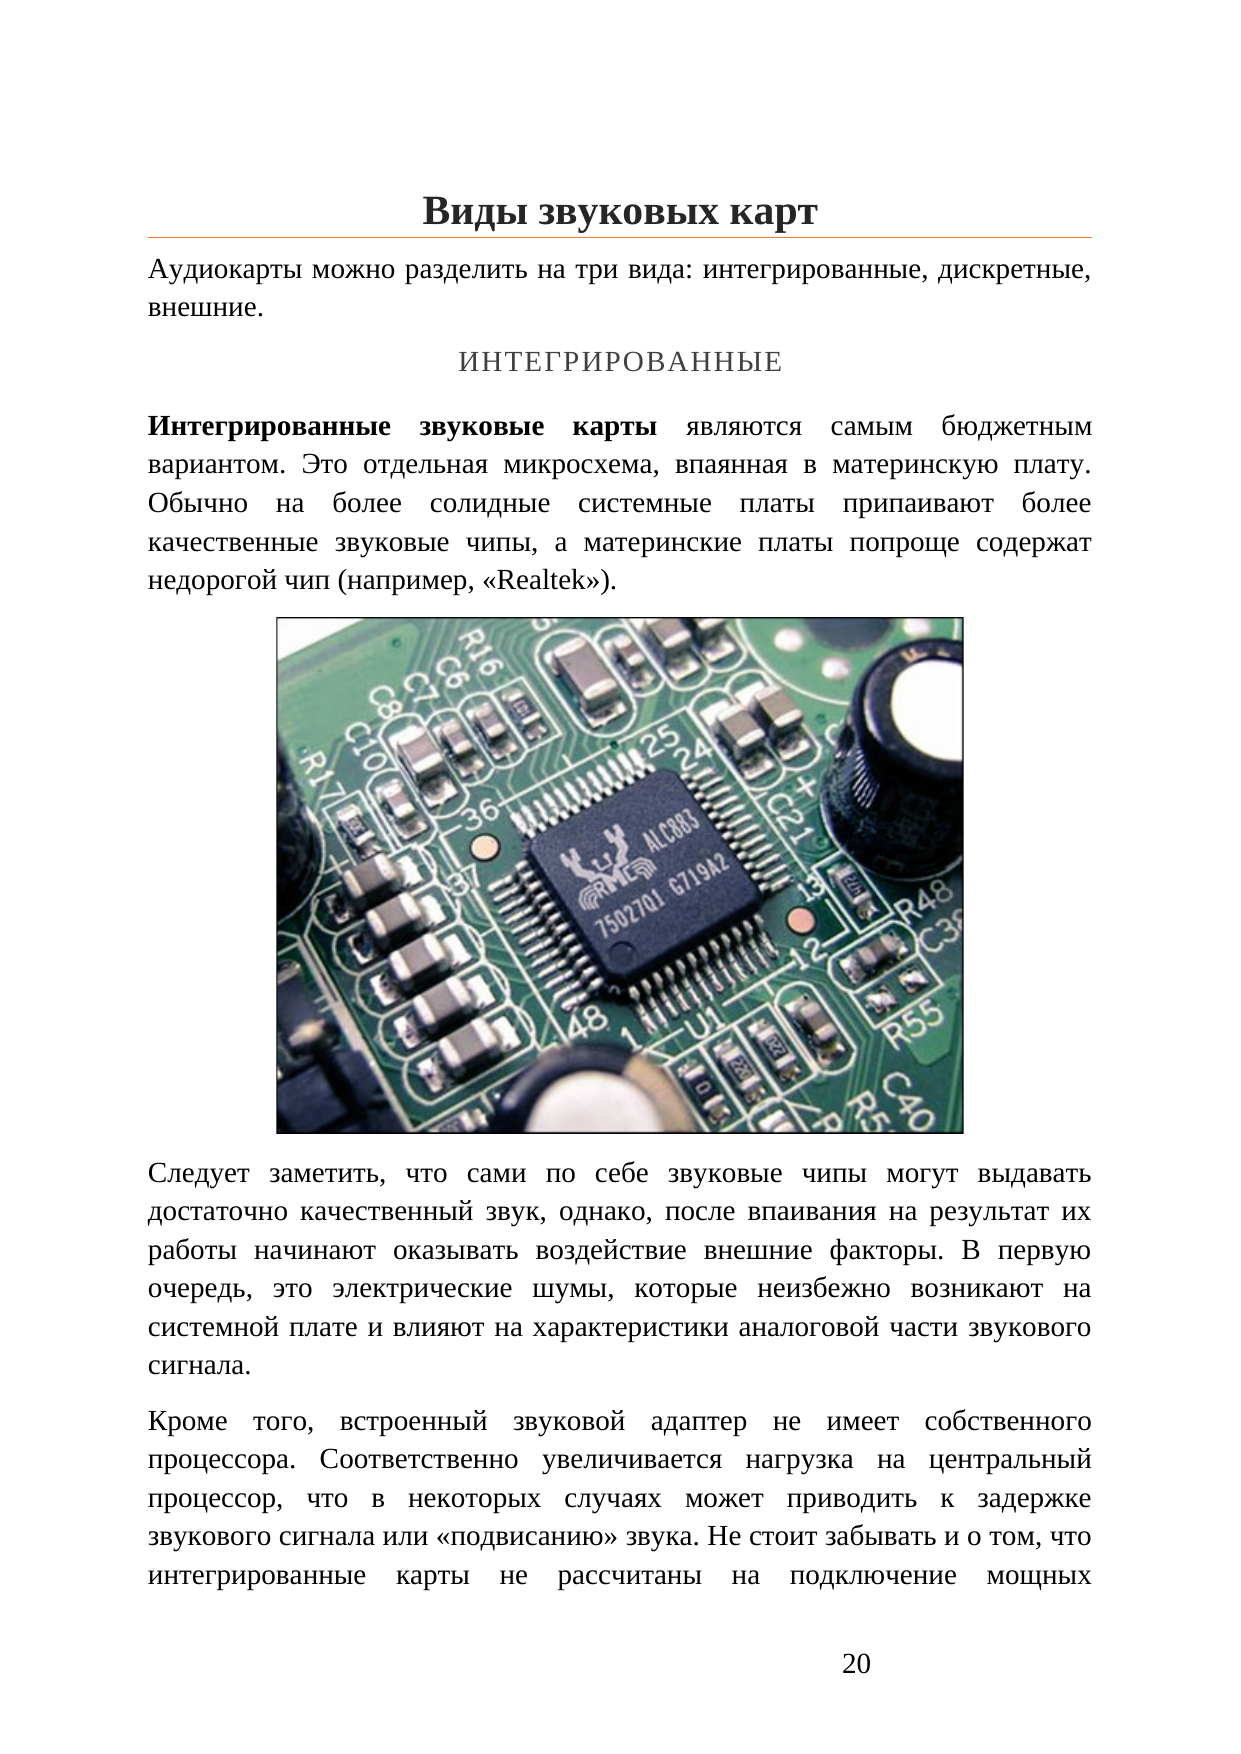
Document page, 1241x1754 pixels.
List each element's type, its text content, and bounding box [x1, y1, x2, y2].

picture [276, 617, 964, 1134]
text Следует заметить, что сами по себе звуковые чипы могут выдавать достаточно качественный звук, однако, после впаивания на результат их работы начинают оказывать воздействие внешние факторы. В первую очередь, это электрические шумы, которые неизбежно возникают на системной плате и влияют на характеристики аналоговой части звукового сигнала. [148, 1155, 1092, 1381]
text Интегрированные звуковые карты являются самым бюджетным вариантом. Это отдельная микросхема, впаянная в материнскую плату. Обычно на более солидные системные платы припаивают более качественные звуковые чипы, а материнские платы попроще содержат недорогой чип (например, «Realtek»). [148, 408, 1092, 596]
text Аудиокарты можно разделить на три вида: интегрированные, дискретные, внешние. [148, 251, 1092, 323]
subtitle Интегрированные [148, 344, 1092, 378]
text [148, 1403, 1092, 1590]
subtitle Виды звуковых карт [148, 185, 1092, 237]
